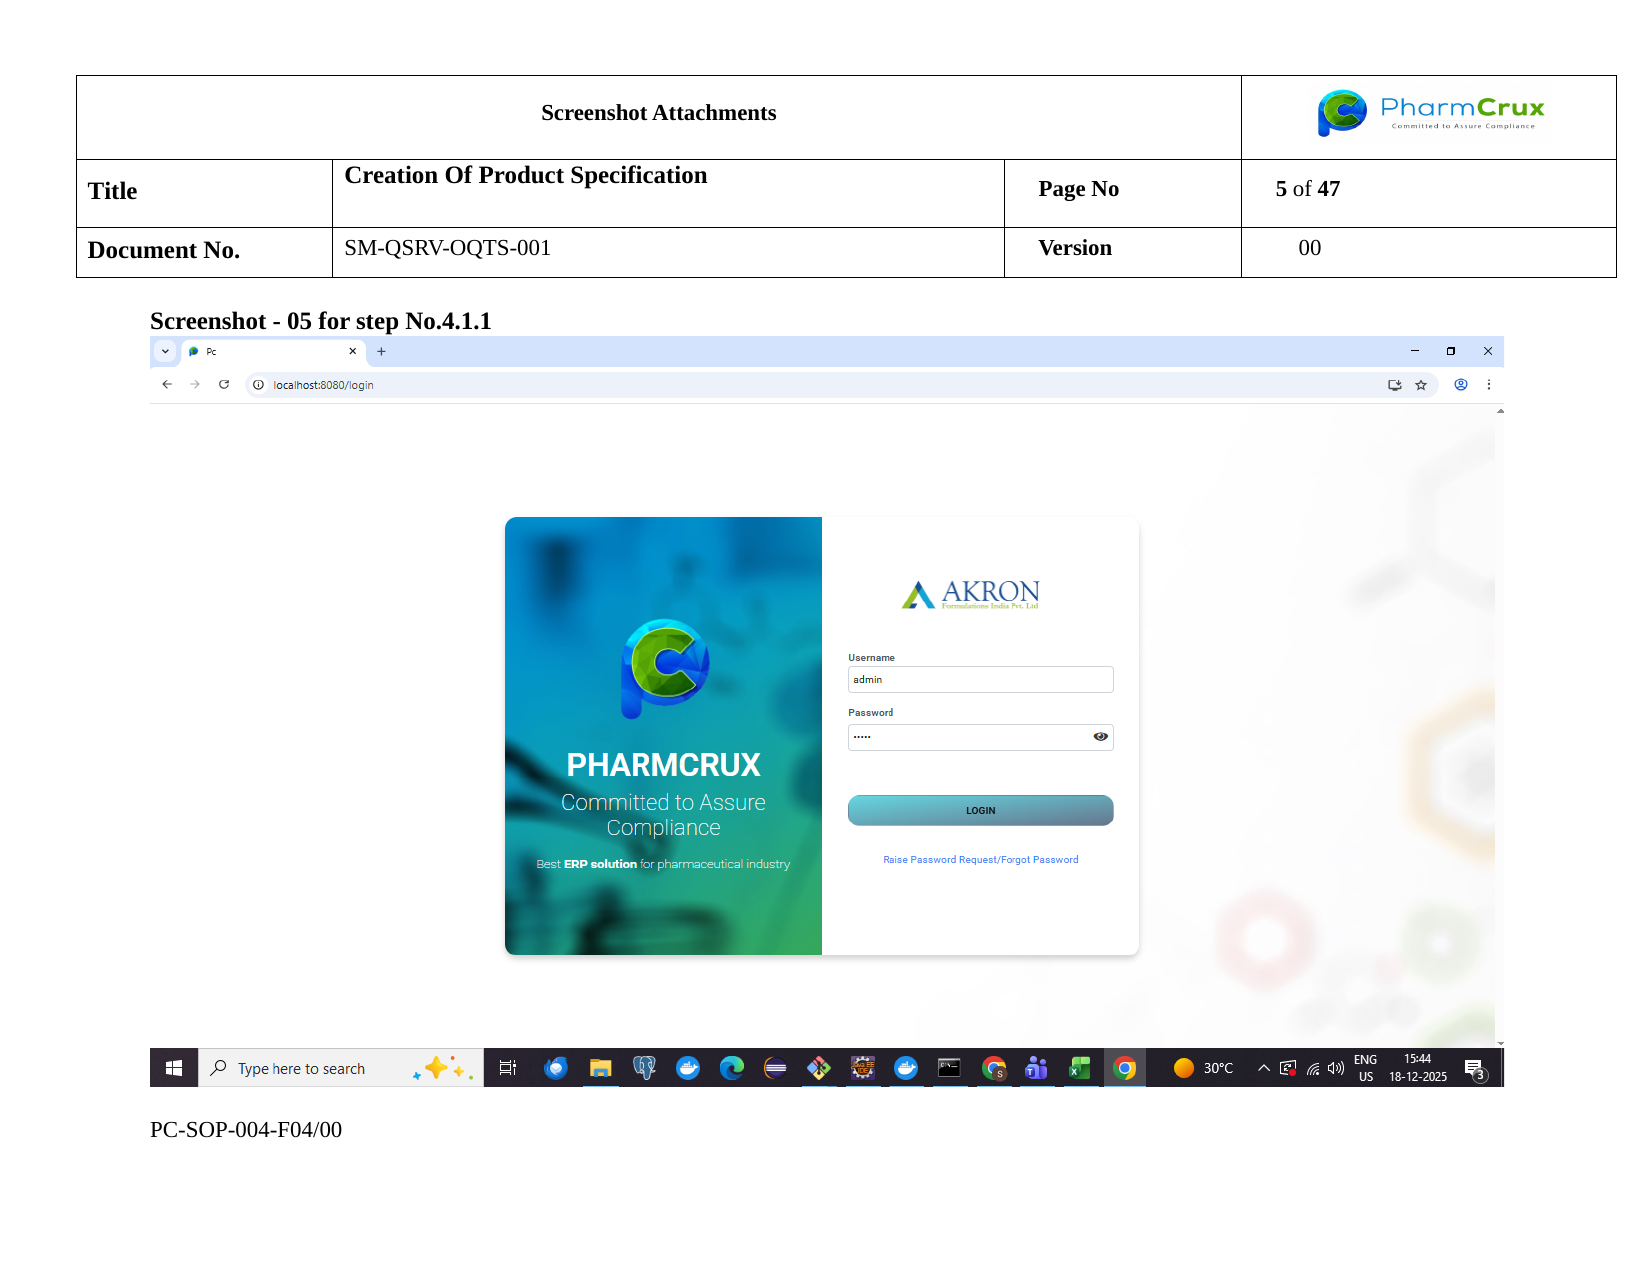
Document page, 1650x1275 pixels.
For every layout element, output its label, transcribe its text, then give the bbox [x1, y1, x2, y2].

text Screenshot - 05 for step No.4.1.1 [150, 306, 1500, 336]
picture [150, 336, 1505, 1087]
picture [1307, 82, 1551, 143]
